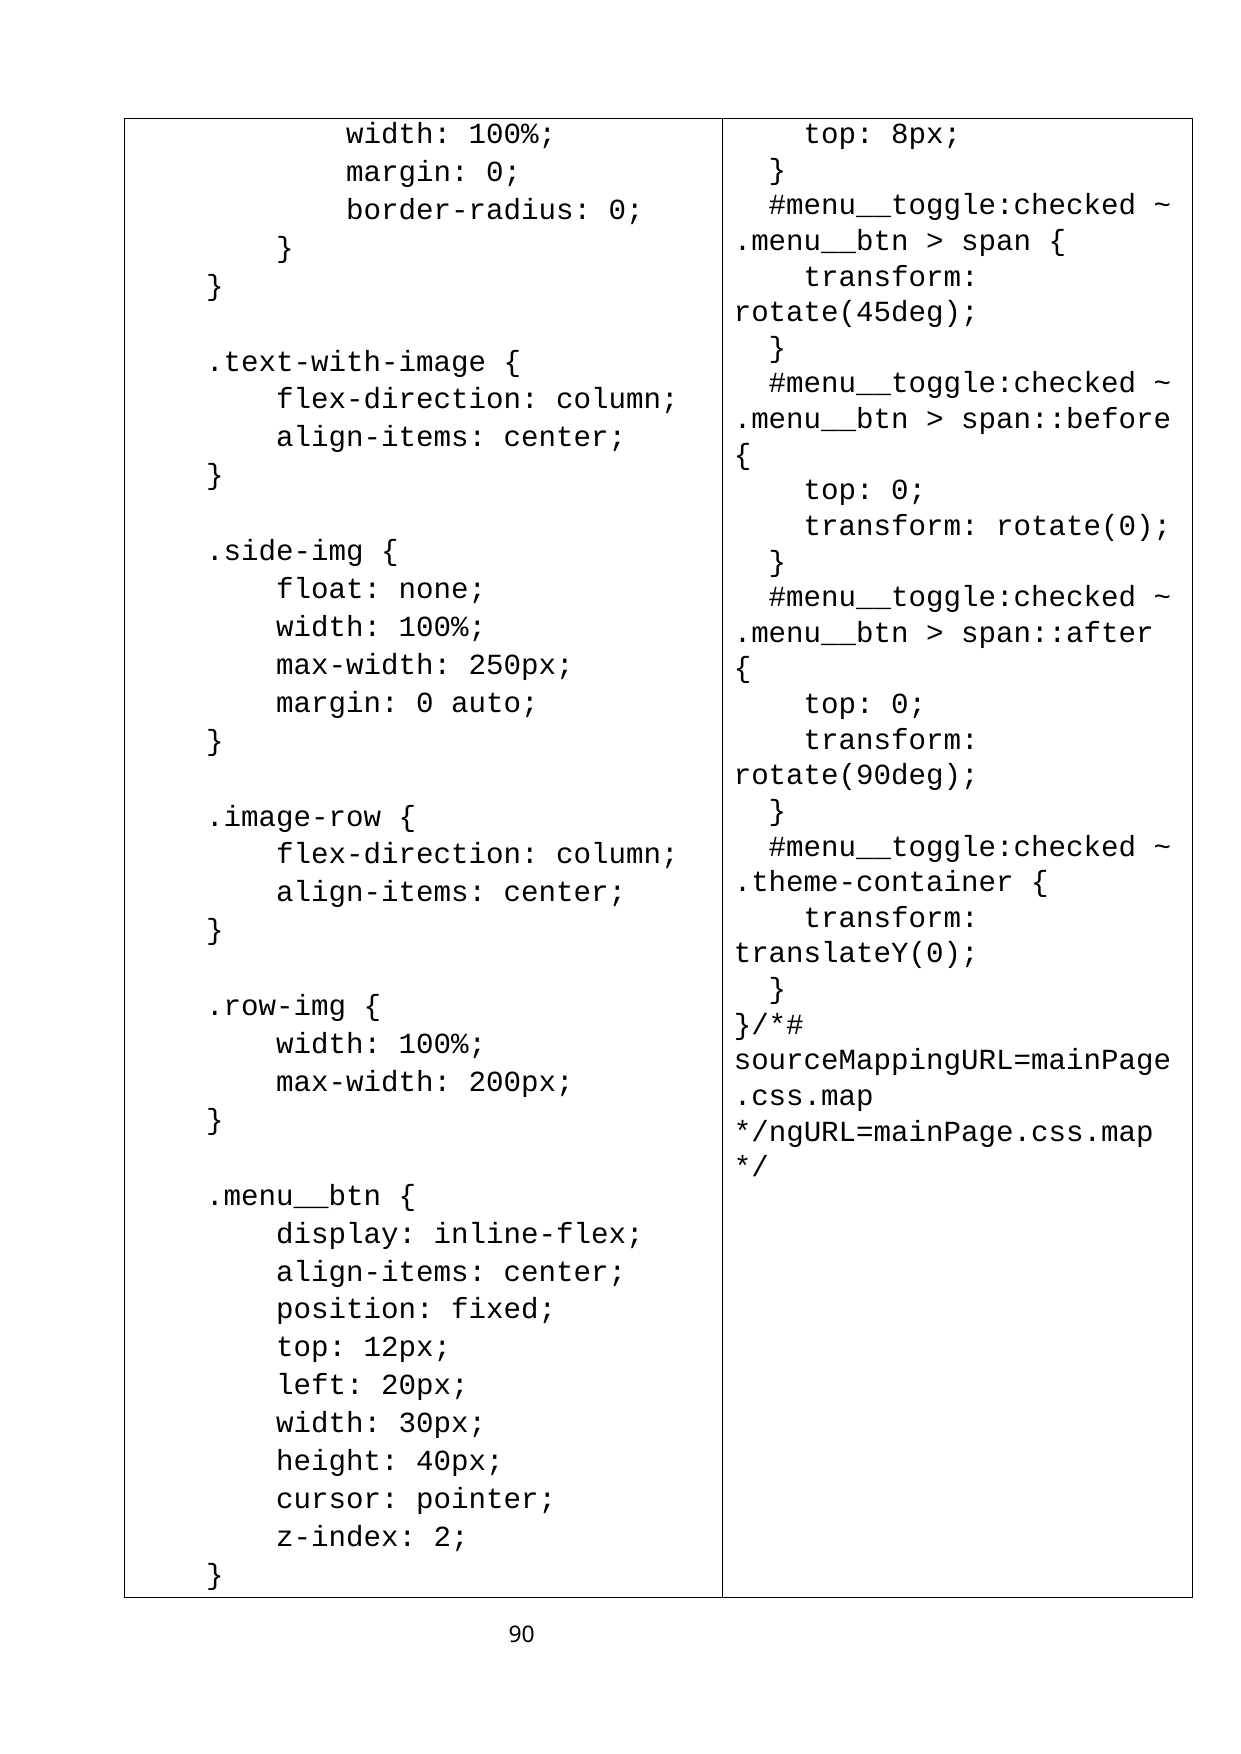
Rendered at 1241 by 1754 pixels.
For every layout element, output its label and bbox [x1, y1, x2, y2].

table_header [723, 119, 1192, 1597]
table_header [125, 119, 722, 1597]
